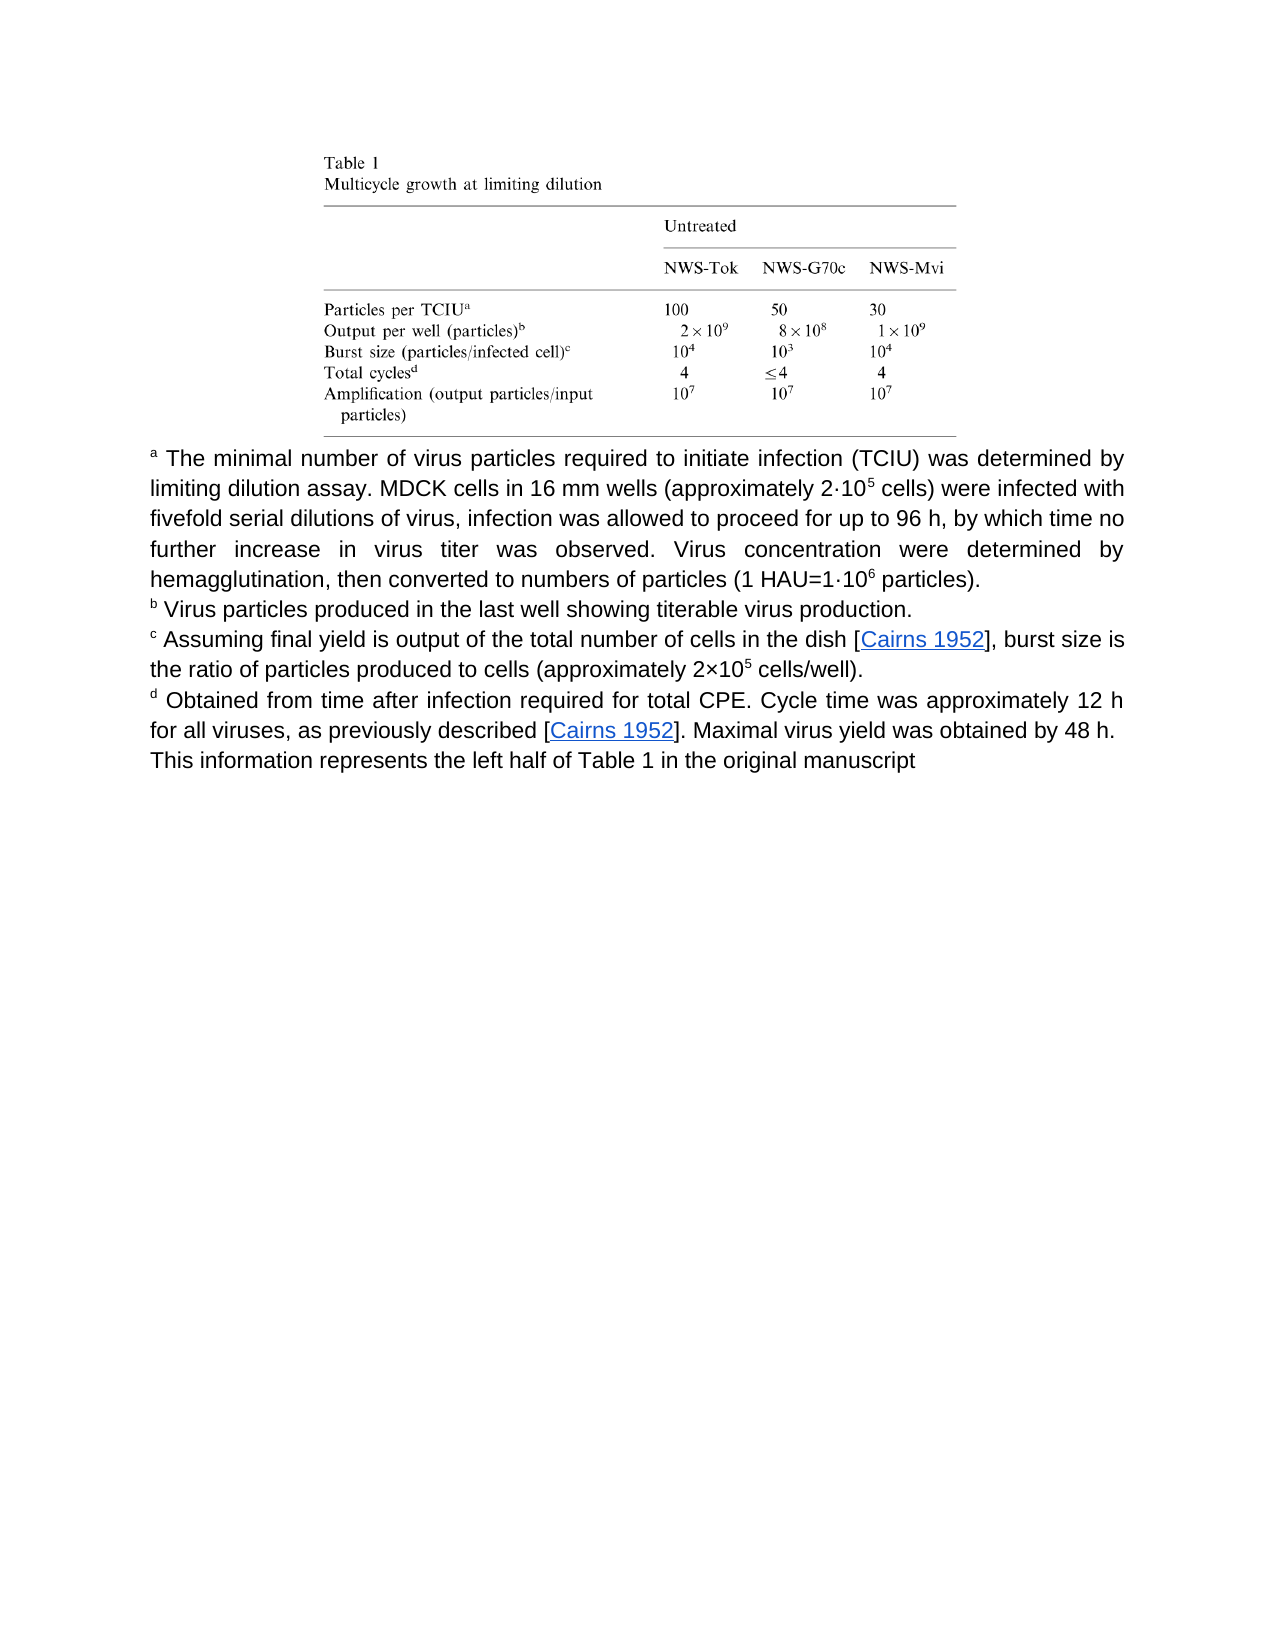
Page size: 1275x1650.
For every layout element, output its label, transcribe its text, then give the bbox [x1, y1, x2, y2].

text This information represents the left half of Table 1 in the original manuscript [150, 747, 1125, 773]
picture [318, 150, 957, 441]
text c Assuming final yield is output of the total number of cells in the dish [Cairns 1952], burst size is the ratio of particles produced to cells (approximately 2×105 cells/well). [150, 626, 1125, 683]
text a The minimal number of virus particles required to initiate infection (TCIU) was determined by limiting dilution assay. MDCK cells in 16 mm wells (approximately 2·105 cells) were infected with fivefold serial dilutions of virus, infection was allowed to proceed for up to 96 h, by which time no further increase in virus titer was observed. Virus concentration were determined by hemagglutination, then converted to numbers of particles (1 HAU=1·106 particles). [150, 445, 1125, 592]
text b Virus particles produced in the last well showing titerable virus production. [150, 596, 1125, 622]
text d Obtained from time after infection required for total CPE. Cycle time was approximately 12 h for all viruses, as previously described [Cairns 1952]. Maximal virus yield was obtained by 48 h. [150, 687, 1125, 743]
